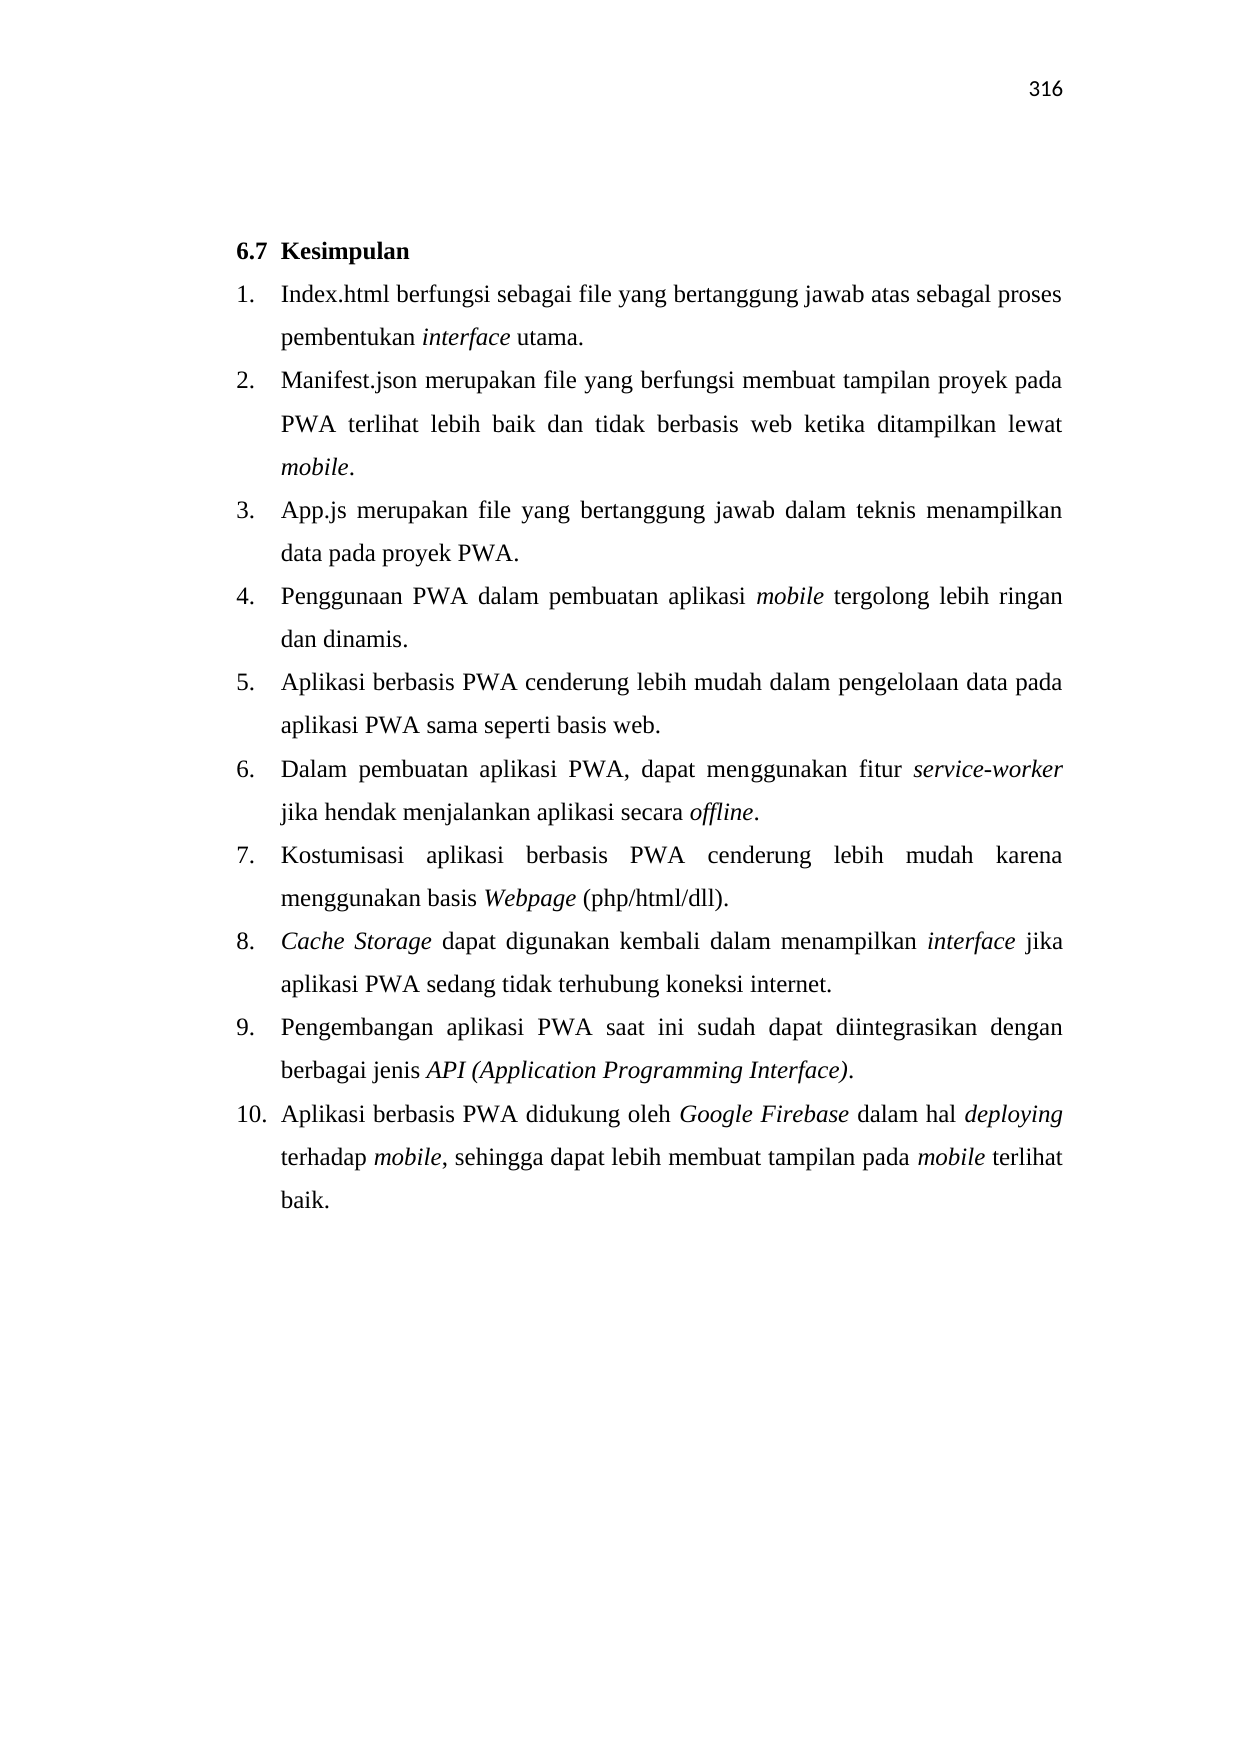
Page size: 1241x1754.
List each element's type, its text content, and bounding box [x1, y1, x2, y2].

list 7. Kostumisasi aplikasi berbasis PWA cenderung lebih mudah karena menggunakan basis Webpage (php/html/dll). [236, 840, 1063, 912]
list 8. Cache Storage dapat digunakan kembali dalam menampilkan interface jika aplikasi PWA sedang tidak terhubung koneksi internet. [236, 926, 1063, 998]
list 6.7 Kesimpulan [236, 236, 1063, 265]
list 4. Penggunaan PWA dalam pembuatan aplikasi mobile tergolong lebih ringan dan dinamis. [236, 581, 1063, 653]
list 10. Aplikasi berbasis PWA didukung oleh Google Firebase dalam hal deploying terhadap mobile, sehingga dapat lebih membuat tampilan pada mobile terlihat baik. [236, 1099, 1063, 1214]
list 9. Pengembangan aplikasi PWA saat ini sudah dapat diintegrasikan dengan berbagai jenis API (Application Programming Interface). [236, 1012, 1063, 1084]
list 6. Dalam pembuatan aplikasi PWA, dapat menggunakan fitur service-worker jika hendak menjalankan aplikasi secara offline. [236, 754, 1063, 826]
list 5. Aplikasi berbasis PWA cenderung lebih mudah dalam pengelolaan data pada aplikasi PWA sama seperti basis web. [236, 667, 1063, 739]
list 3. App.js merupakan file yang bertanggung jawab dalam teknis menampilkan data pada proyek PWA. [236, 495, 1063, 567]
list 1. Index.html berfungsi sebagai file yang bertanggung jawab atas sebagal proses pembentukan interface utama. [236, 279, 1063, 351]
list 2. Manifest.json merupakan file yang berfungsi membuat tampilan proyek pada PWA terlihat lebih baik dan tidak berbasis web ketika ditampilkan lewat mobile. [236, 366, 1063, 481]
